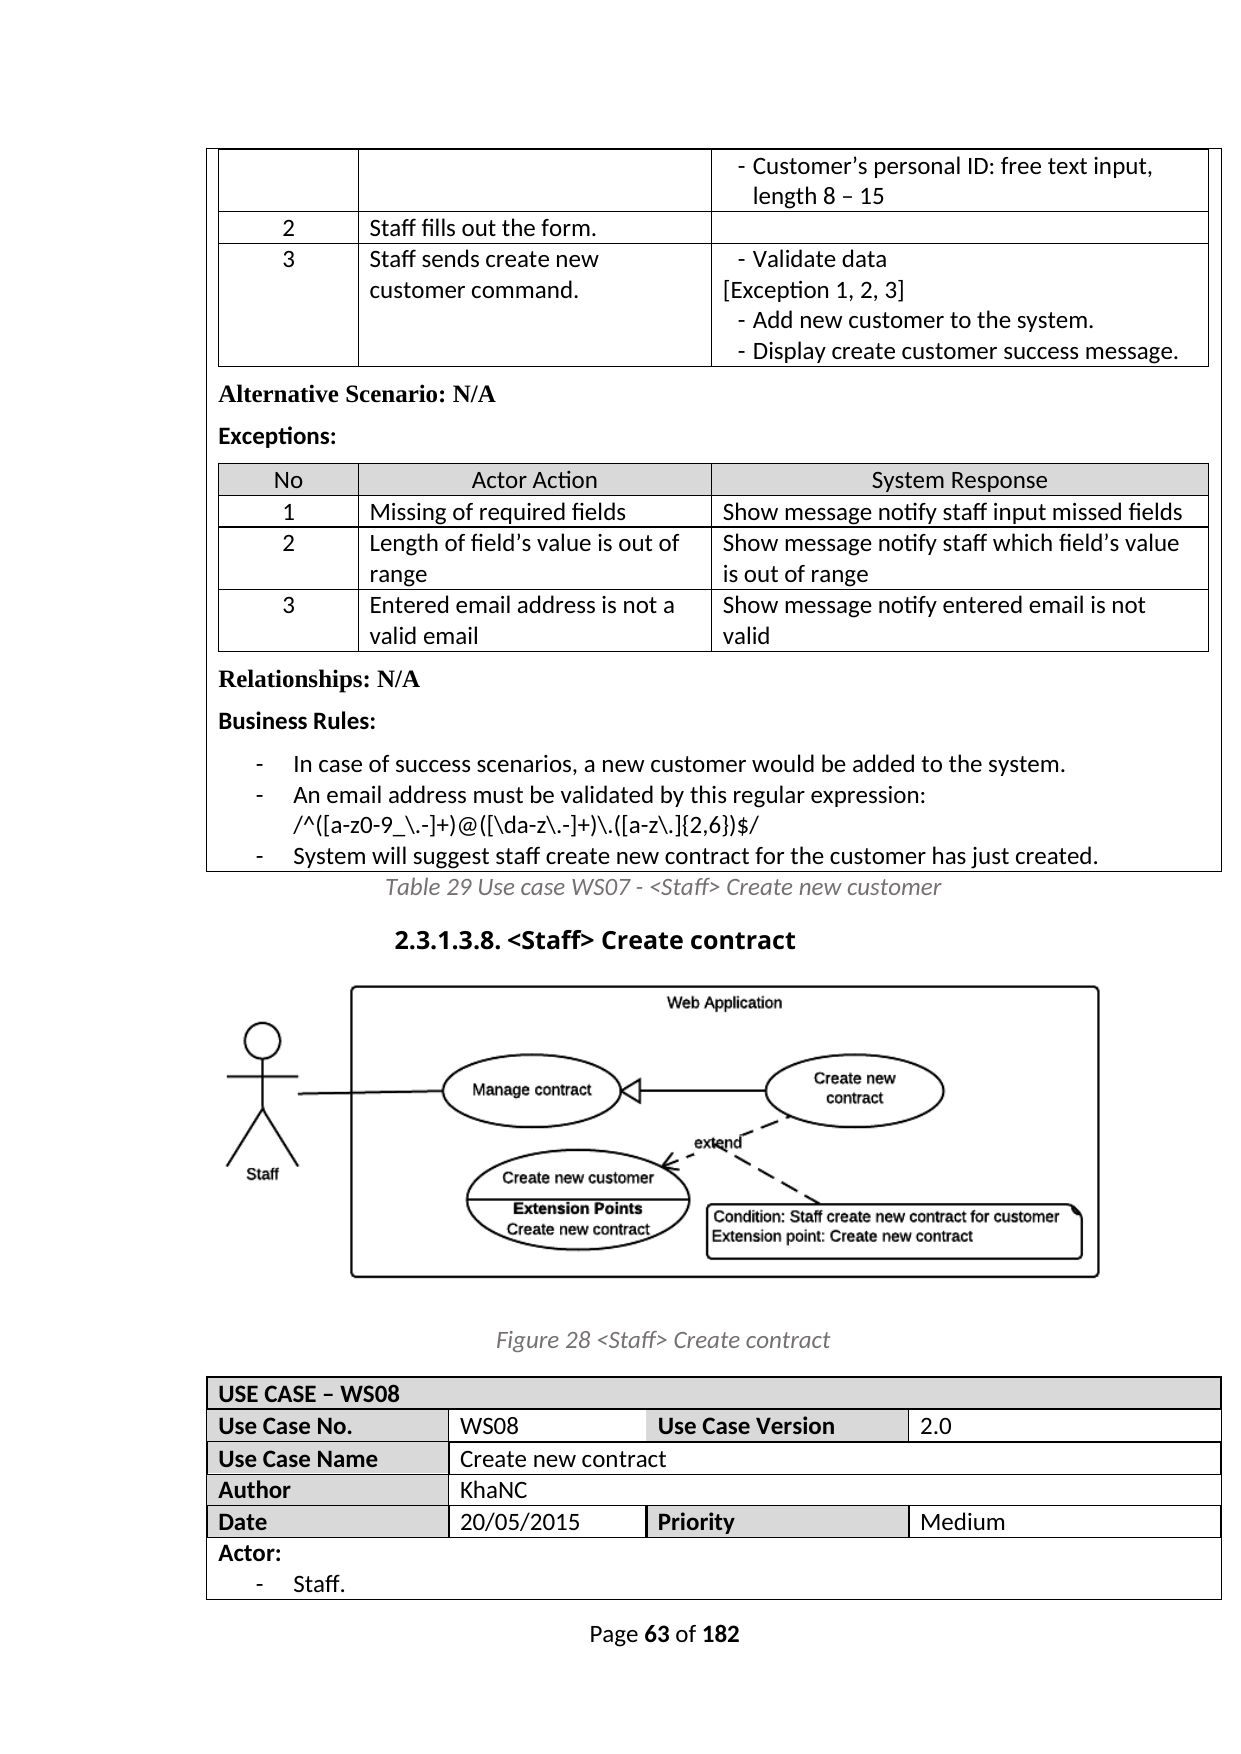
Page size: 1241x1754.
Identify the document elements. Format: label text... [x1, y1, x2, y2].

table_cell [207, 1538, 1221, 1599]
table_cell Use Case Version [646, 1410, 908, 1441]
table_cell Use Case No. [207, 1410, 448, 1441]
table_cell Create new contract [450, 1443, 1220, 1473]
table_cell WS08 [449, 1410, 646, 1441]
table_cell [207, 149, 1221, 871]
table_cell Priority [648, 1506, 908, 1537]
table_header USE CASE – WS08 [208, 1378, 1220, 1408]
picture [208, 959, 1121, 1306]
table_cell 2.0 [909, 1410, 1221, 1441]
table_cell KhaNC [449, 1475, 1221, 1505]
table_cell Use Case Name [208, 1442, 448, 1473]
table_cell Date [208, 1506, 448, 1537]
table_cell Author [207, 1475, 448, 1505]
table_cell Medium [910, 1506, 1220, 1537]
table_cell 20/05/2015 [450, 1506, 645, 1537]
subtitle <Staff> Create contract [394, 923, 1122, 957]
